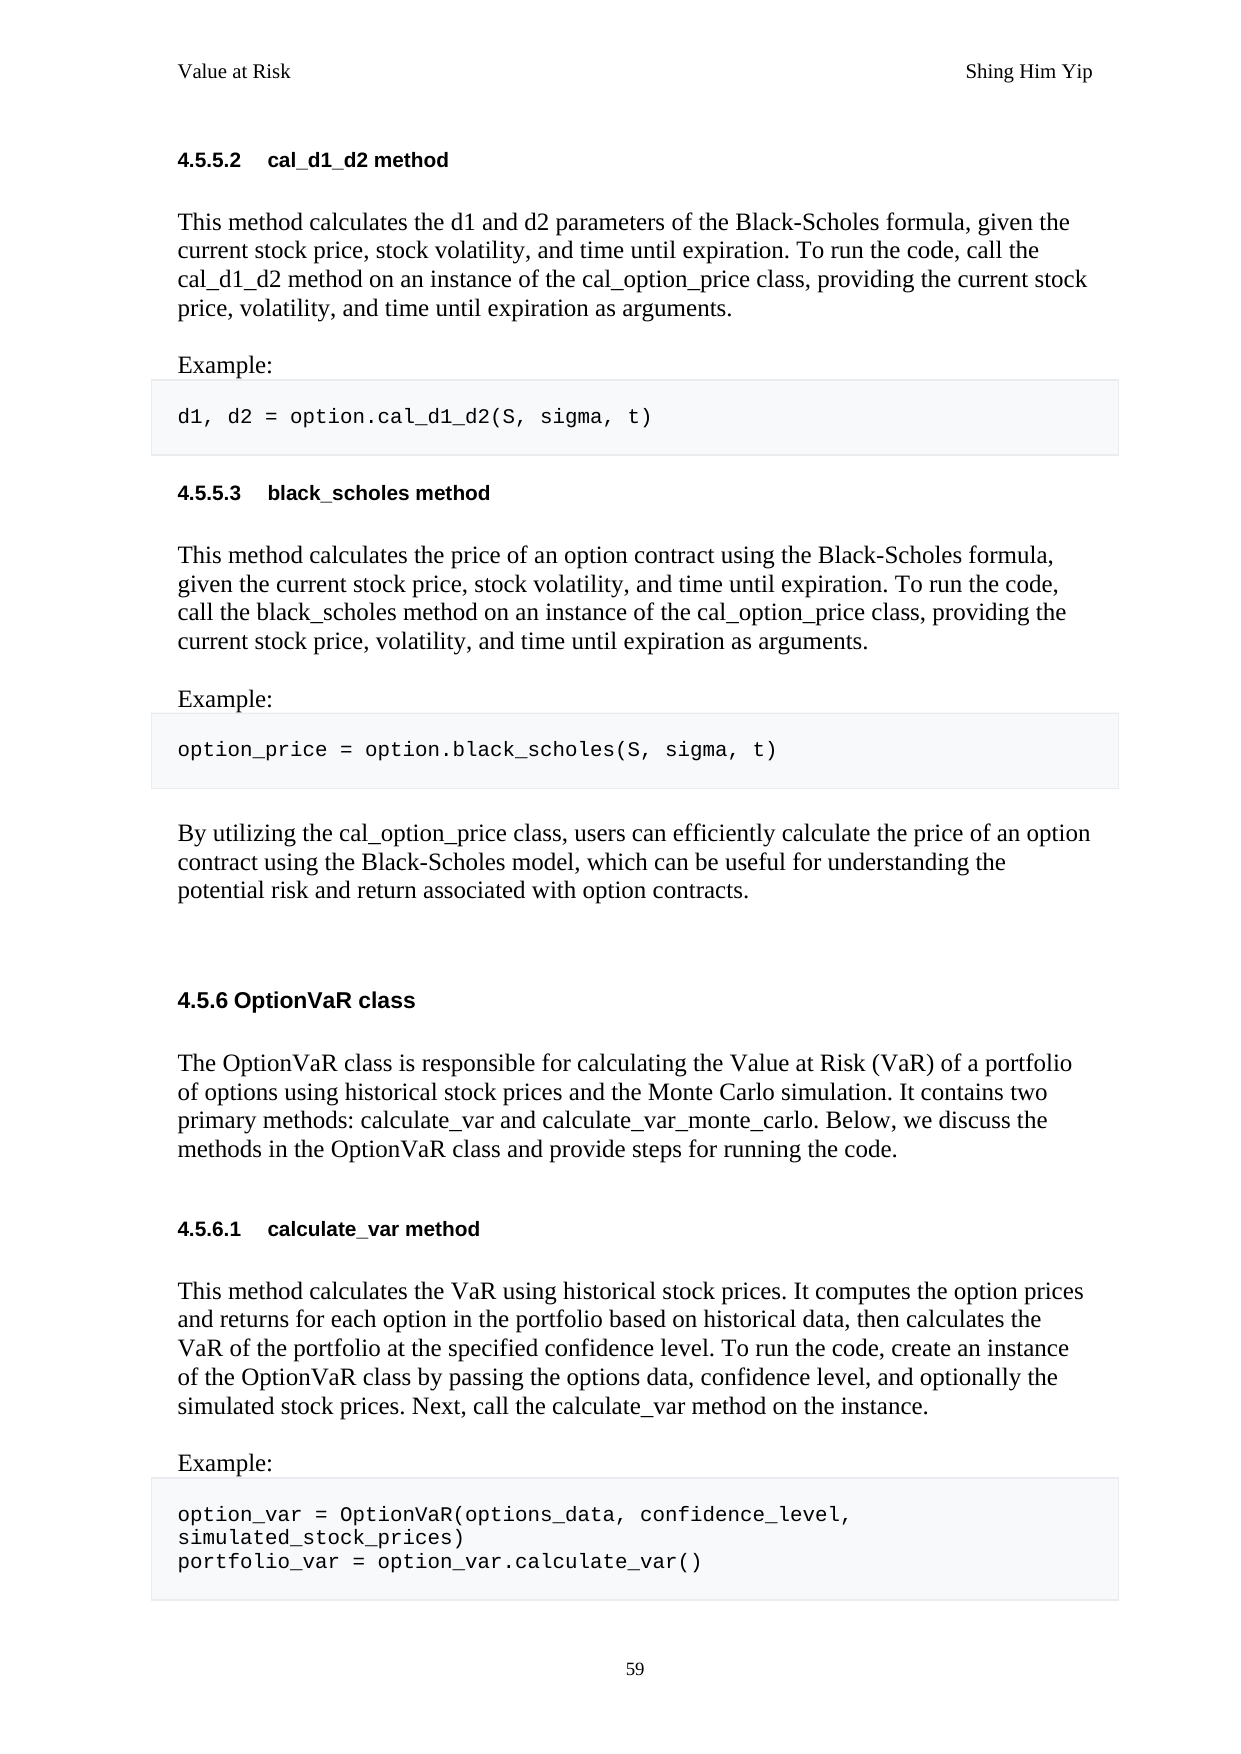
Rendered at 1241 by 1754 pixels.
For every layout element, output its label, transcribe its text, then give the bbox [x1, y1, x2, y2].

text option_price = option.black_scholes(S, sigma, t) [152, 714, 1118, 788]
text The OptionVaR class is responsible for calculating the Value at Risk (VaR) of a portfolio of options using historical stock prices and the Monte Carlo simulation. It contains two primary methods: calculate_var and calculate_var_monte_carlo. Below, we discuss the methods in the OptionVaR class and provide steps for running the code. [177, 1048, 1092, 1163]
subtitle cal_d1_d2 method [177, 148, 1092, 172]
text Example: [177, 684, 1092, 712]
text d1, d2 = option.cal_d1_d2(S, sigma, t) [152, 381, 1118, 454]
text option_var = OptionVaR(options_data, confidence_level, simulated_stock_prices) [152, 1479, 1118, 1524]
text This method calculates the d1 and d2 parameters of the Black-Scholes formula, given the current stock price, stock volatility, and time until expiration. To run the code, call the cal_d1_d2 method on an instance of the cal_option_price class, providing the current stock price, volatility, and time until expiration as arguments. [177, 207, 1092, 322]
text Example: [177, 350, 1092, 379]
subtitle calculate_var method [177, 1217, 1092, 1241]
text By utilizing the cal_option_price class, users can efficiently calculate the price of an option contract using the Black-Scholes model, which can be useful for understanding the potential risk and return associated with option contracts. [177, 818, 1092, 904]
text Example: [177, 1448, 1092, 1477]
text This method calculates the price of an option contract using the Black-Scholes formula, given the current stock price, stock volatility, and time until expiration. To run the code, call the black_scholes method on an instance of the cal_option_price class, providing the current stock price, volatility, and time until expiration as arguments. [177, 540, 1092, 655]
subtitle black_scholes method [177, 481, 1092, 505]
text This method calculates the VaR using historical stock prices. It computes the option prices and returns for each option in the portfolio based on historical data, then calculates the VaR of the portfolio at the specified confidence level. To run the code, create an instance of the OptionVaR class by passing the options data, confidence level, and optionally the simulated stock prices. Next, call the calculate_var method on the instance. [177, 1276, 1092, 1419]
subtitle OptionVaR class [177, 987, 1092, 1013]
text portfolio_var = option_var.calculate_var() [152, 1524, 1118, 1599]
